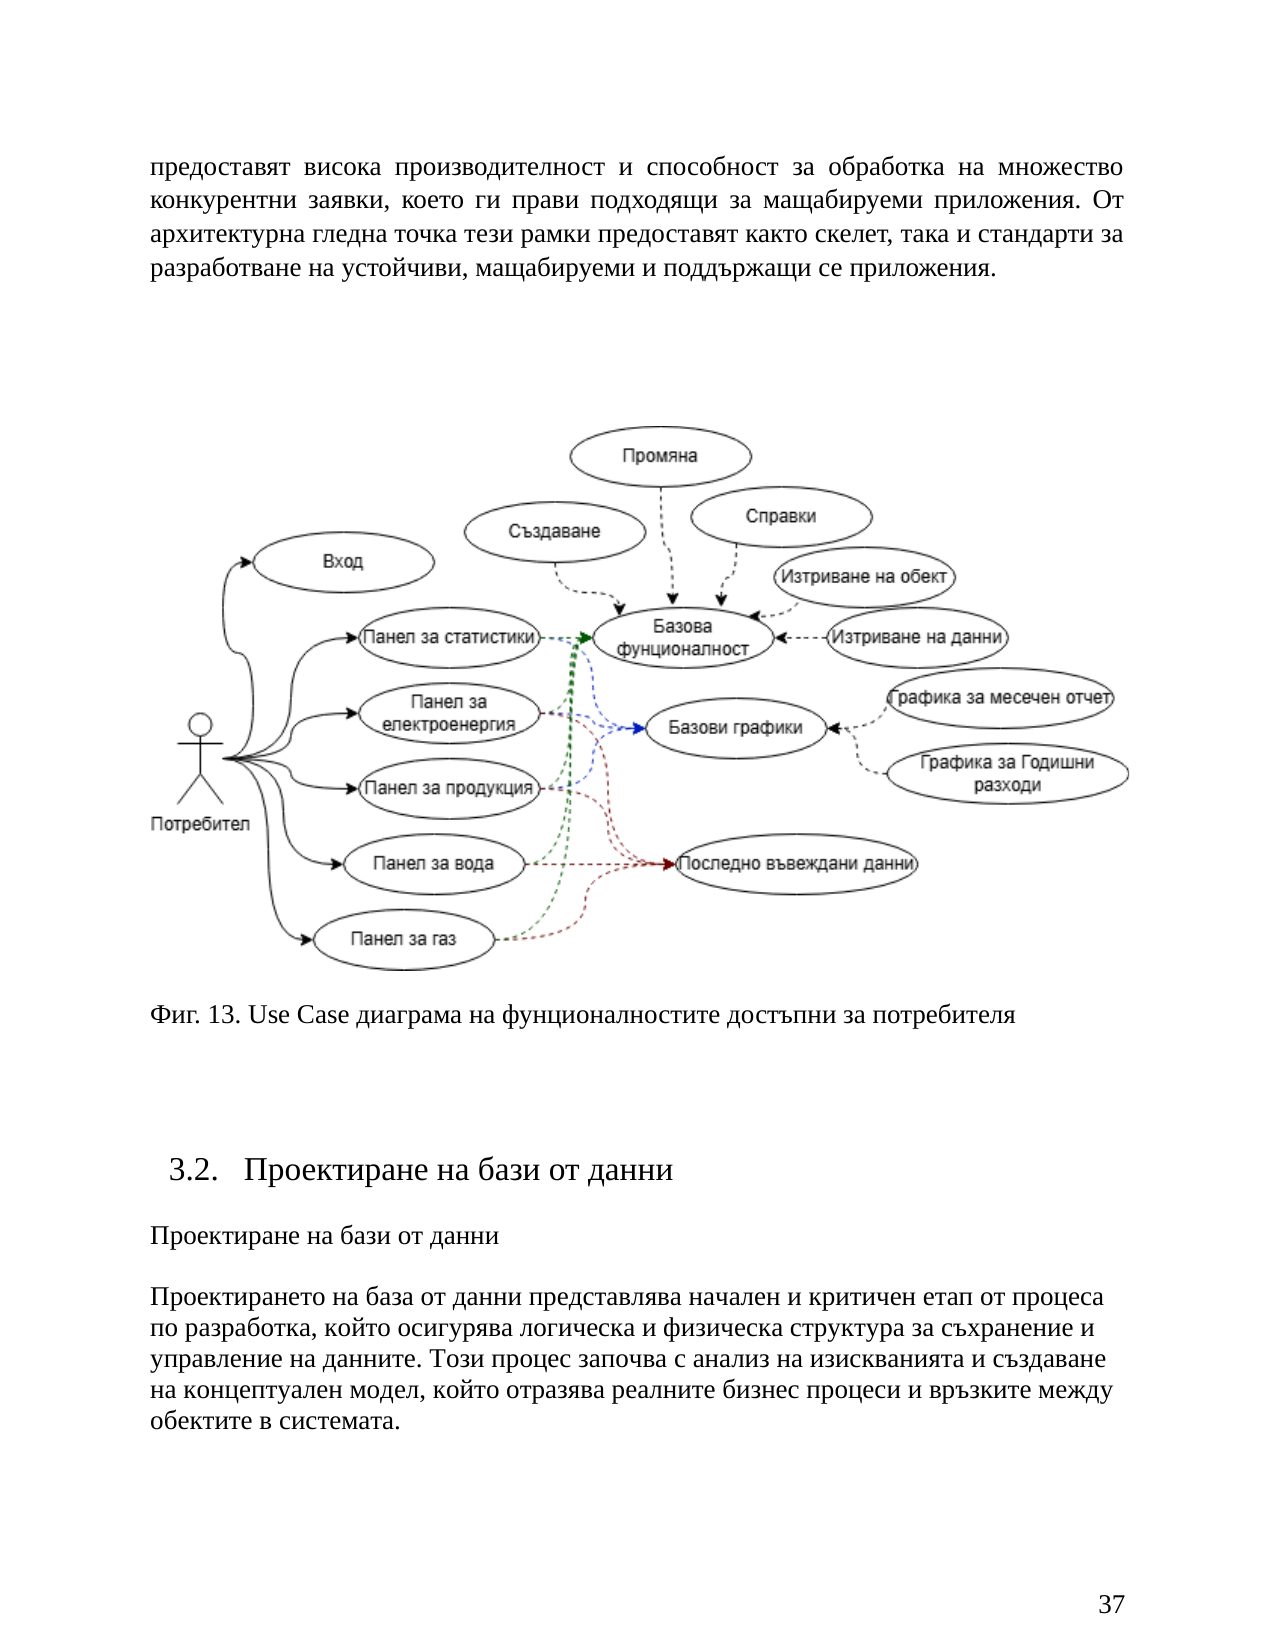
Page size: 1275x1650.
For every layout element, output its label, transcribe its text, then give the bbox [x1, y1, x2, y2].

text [150, 150, 1125, 282]
text Проектиране на бази от данни [150, 1219, 1125, 1251]
picture [150, 426, 1130, 971]
text Фиг. 13. Use Case диаграма на фунционалностите достъпни за потребителя [150, 998, 1125, 1029]
text Проектирането на база от данни представлява начален и критичен етап от процеса по разработка, който осигурява логическа и физическа структура за съхранение и управление на данните. Този процес започва с анализ на изискванията и създаване на концептуален модел, който отразява реалните бизнес процеси и връзките между обектите в системата. [150, 1280, 1125, 1435]
subtitle Проектиране на бази от данни [169, 1149, 1125, 1187]
